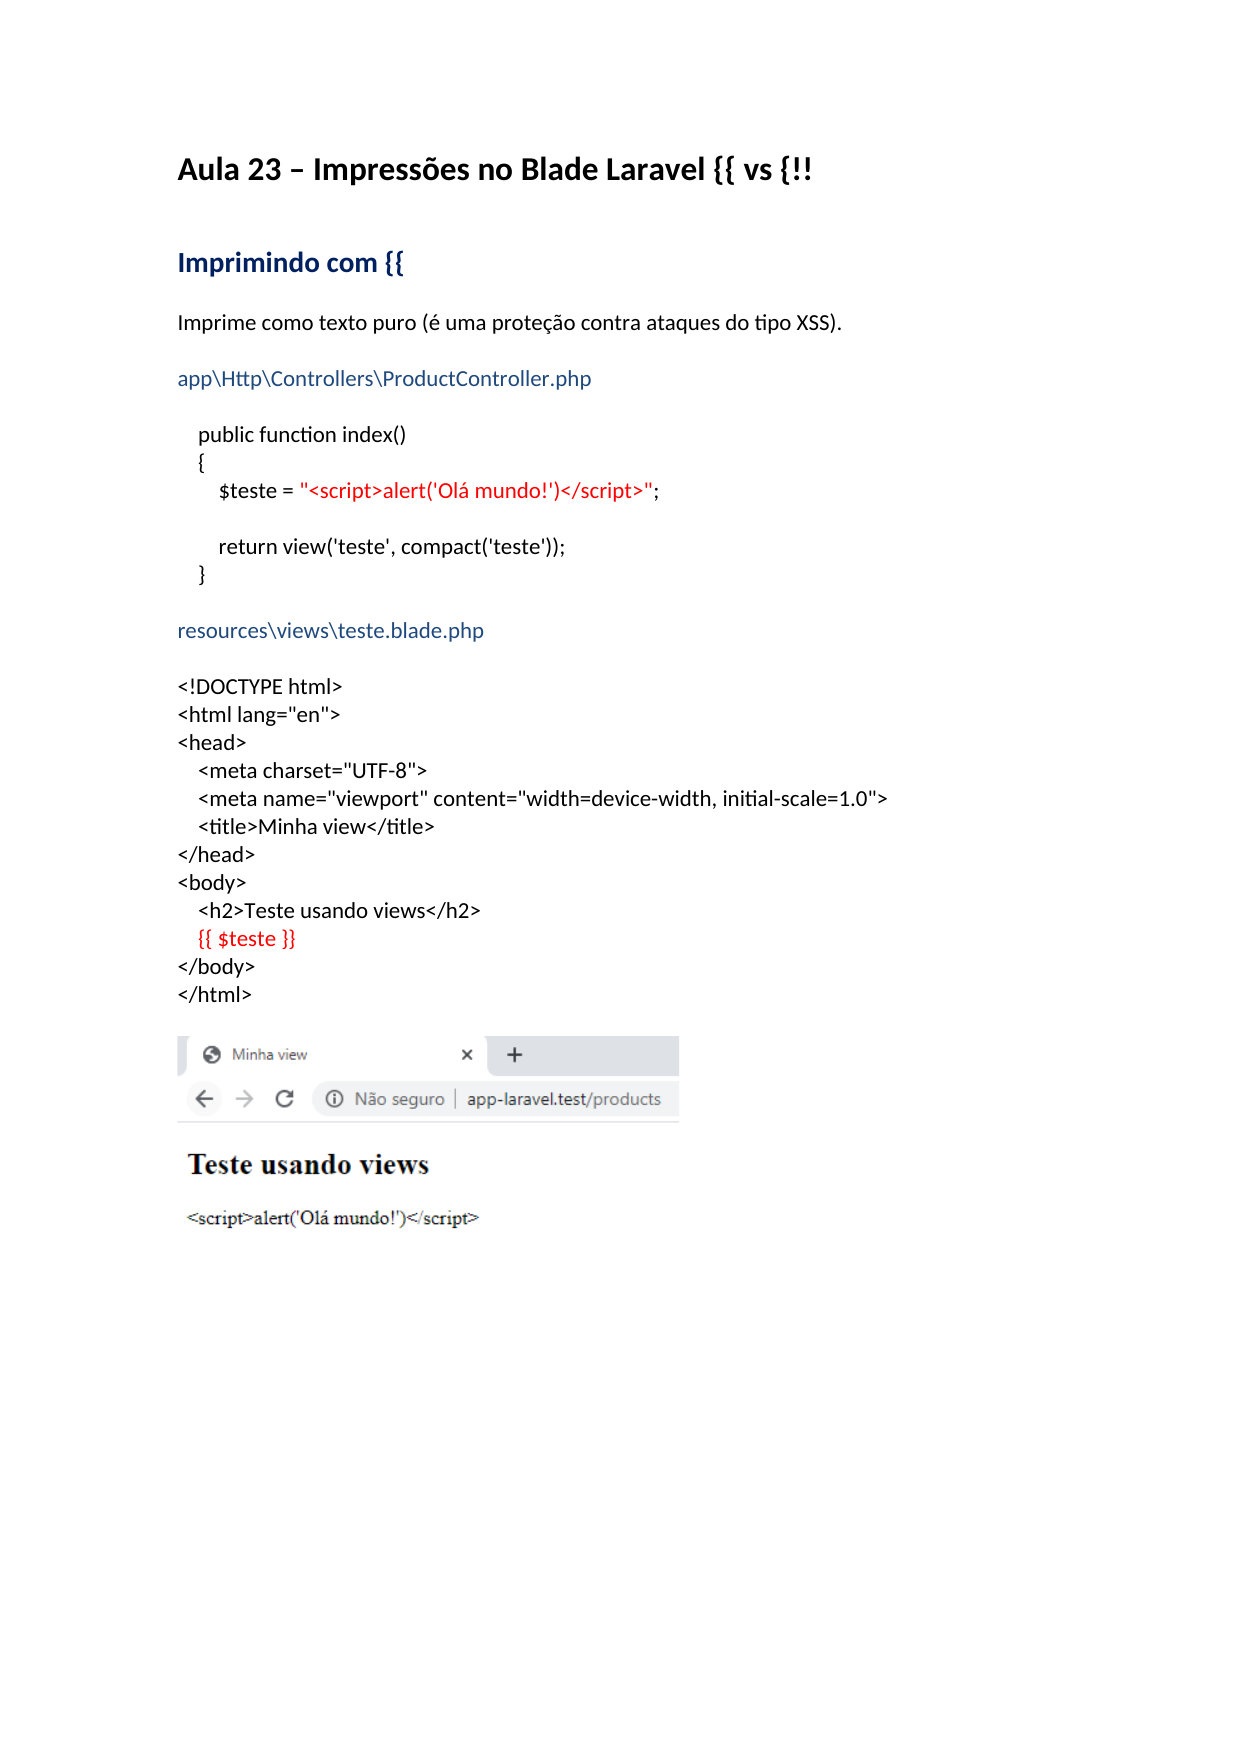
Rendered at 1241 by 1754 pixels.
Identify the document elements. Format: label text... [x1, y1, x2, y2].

text resources\views\teste.blade.php [177, 616, 1063, 644]
text $teste = "<script>alert('Olá mundo!')</script>"; [177, 476, 1063, 504]
text <meta name="viewport" content="width=device-width, initial-scale=1.0"> [177, 784, 1063, 812]
text } [177, 560, 1063, 588]
text Imprime como texto puro (é uma proteção contra ataques do tipo XSS). [177, 308, 1063, 336]
text { [177, 448, 1063, 476]
text <title>Minha view</title> [177, 812, 1063, 840]
picture [177, 1036, 680, 1242]
text <!DOCTYPE html> [177, 672, 1063, 700]
text <body> [177, 868, 1063, 896]
text {{ $teste }} [177, 924, 1063, 952]
subtitle Imprimindo com {{ [177, 244, 1063, 280]
text <head> [177, 728, 1063, 756]
text </html> [177, 981, 1063, 1008]
text app\Http\Controllers\ProductController.php [177, 364, 1063, 392]
text </body> [177, 952, 1063, 981]
text public function index() [177, 420, 1063, 448]
text <html lang="en"> [177, 700, 1063, 728]
text </head> [177, 840, 1063, 868]
text return view('teste', compact('teste')); [177, 532, 1063, 560]
text <h2>Teste usando views</h2> [177, 896, 1063, 924]
text <meta charset="UTF-8"> [177, 756, 1063, 784]
subtitle Aula 23 – Impressões no Blade Laravel {{ vs {!! [177, 148, 1063, 188]
